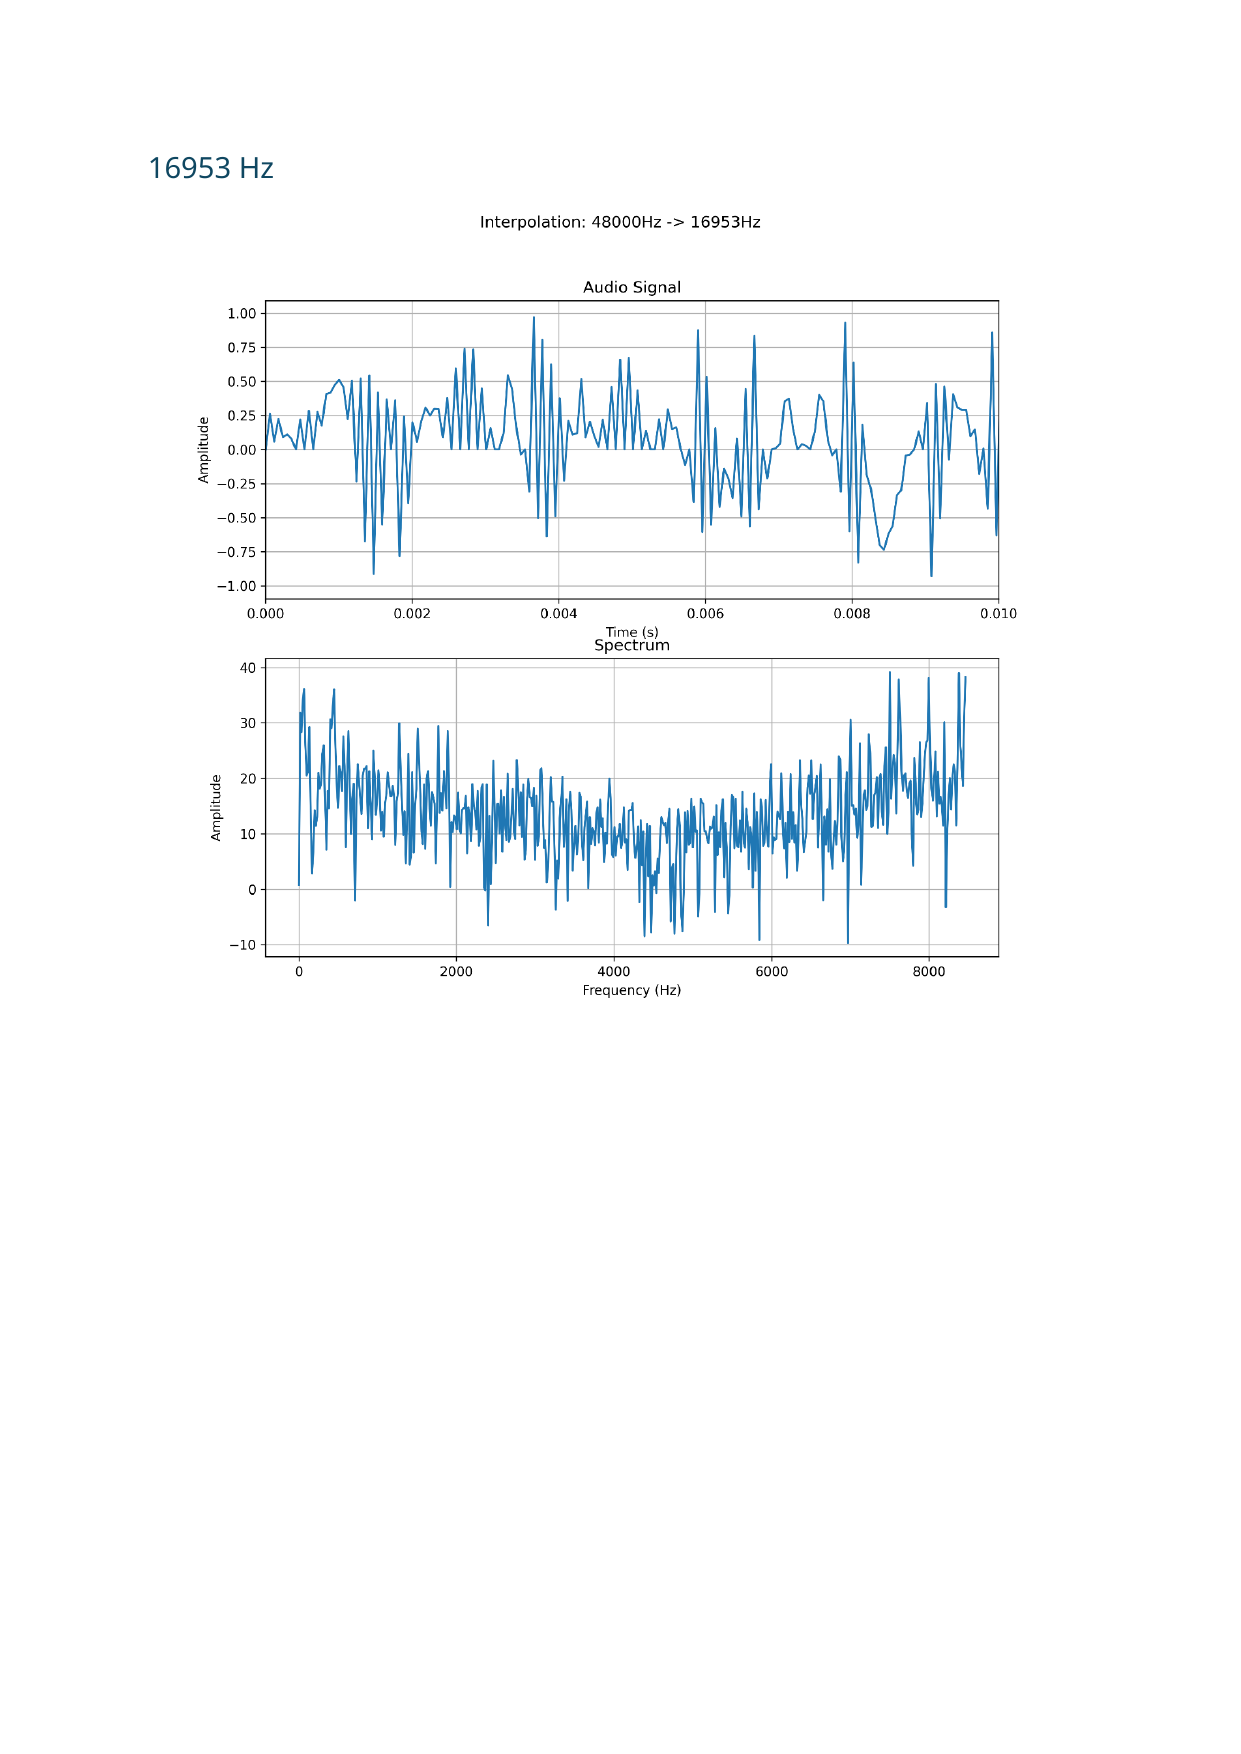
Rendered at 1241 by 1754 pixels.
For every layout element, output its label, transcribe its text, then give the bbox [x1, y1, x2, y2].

picture [147, 198, 1093, 1050]
subtitle 16953 Hz [148, 148, 1093, 187]
